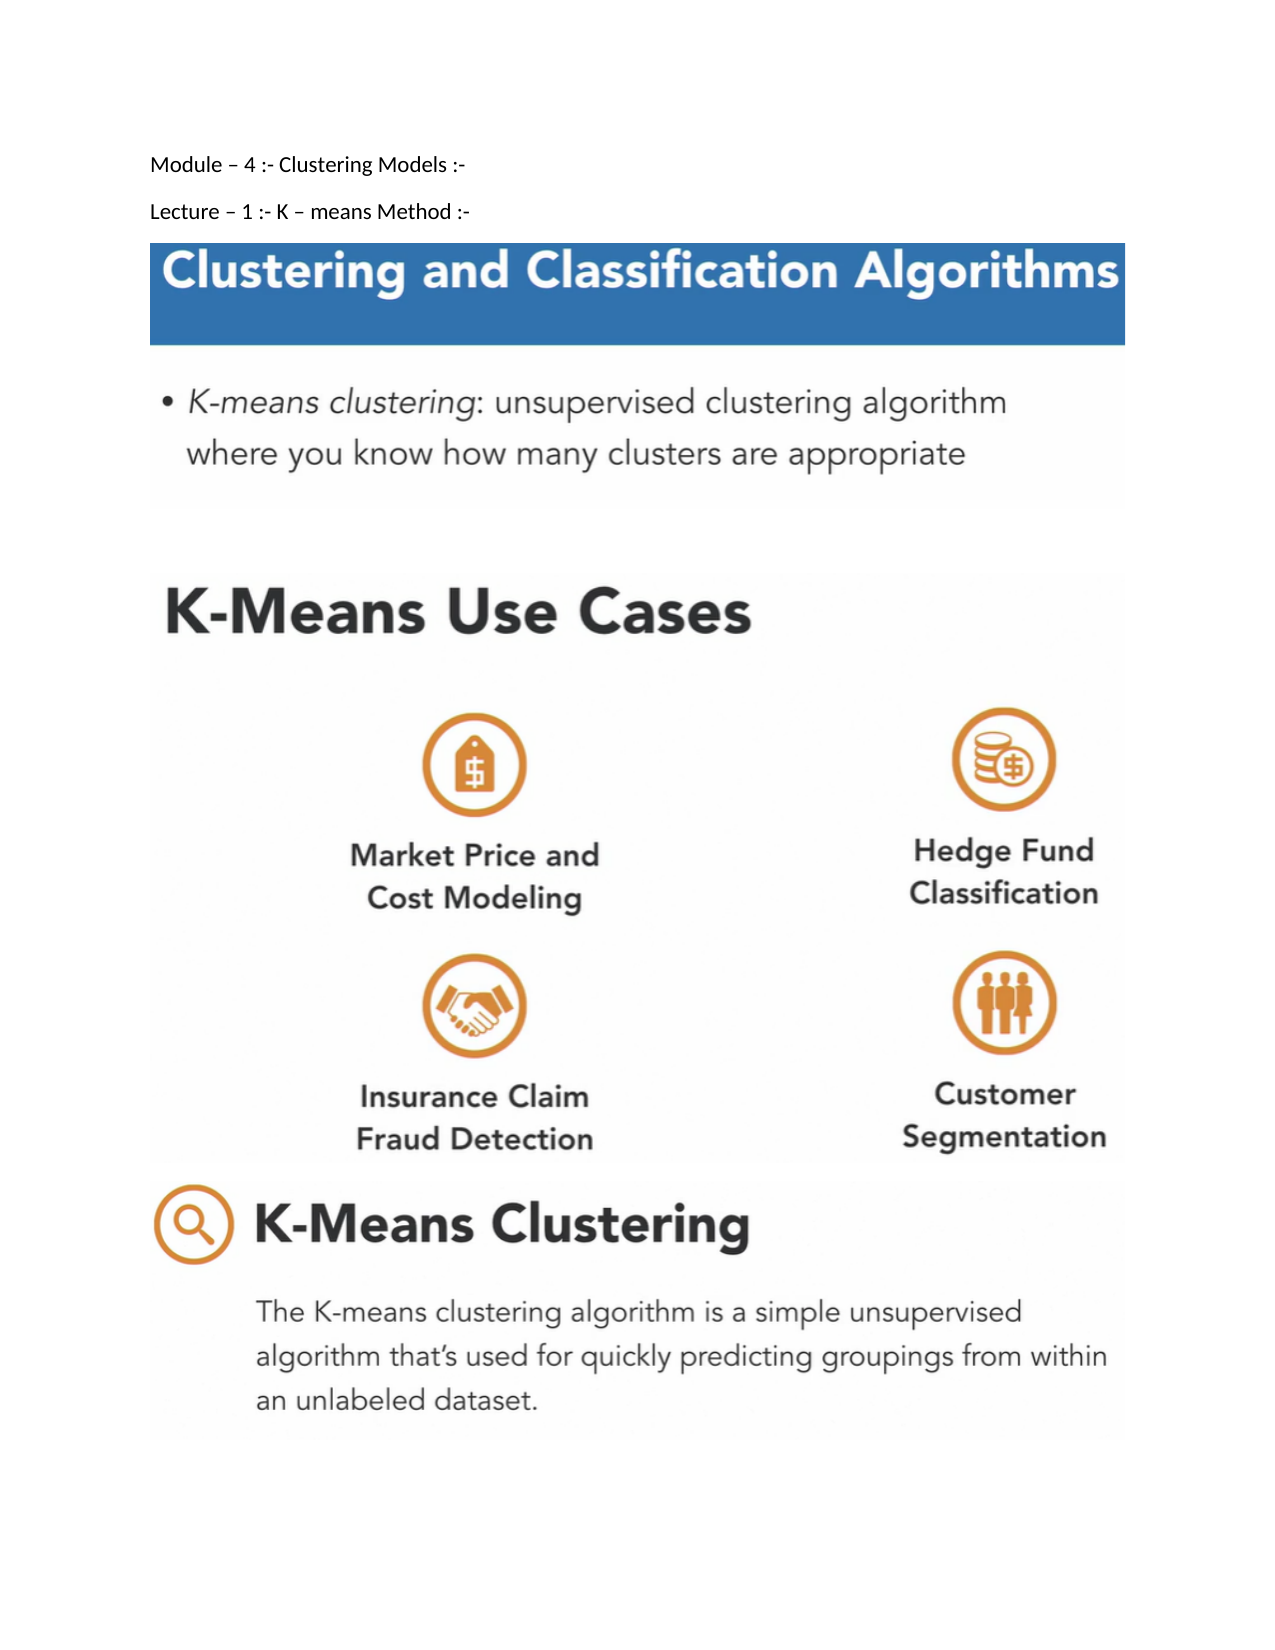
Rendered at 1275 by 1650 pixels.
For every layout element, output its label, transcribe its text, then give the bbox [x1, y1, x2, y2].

text Lecture – 1 :- K – means Method :- [150, 197, 1125, 225]
picture [150, 1181, 1125, 1440]
text Module – 4 :- Clustering Models :- [150, 150, 1125, 178]
picture [150, 573, 1125, 1163]
picture [150, 243, 1125, 509]
